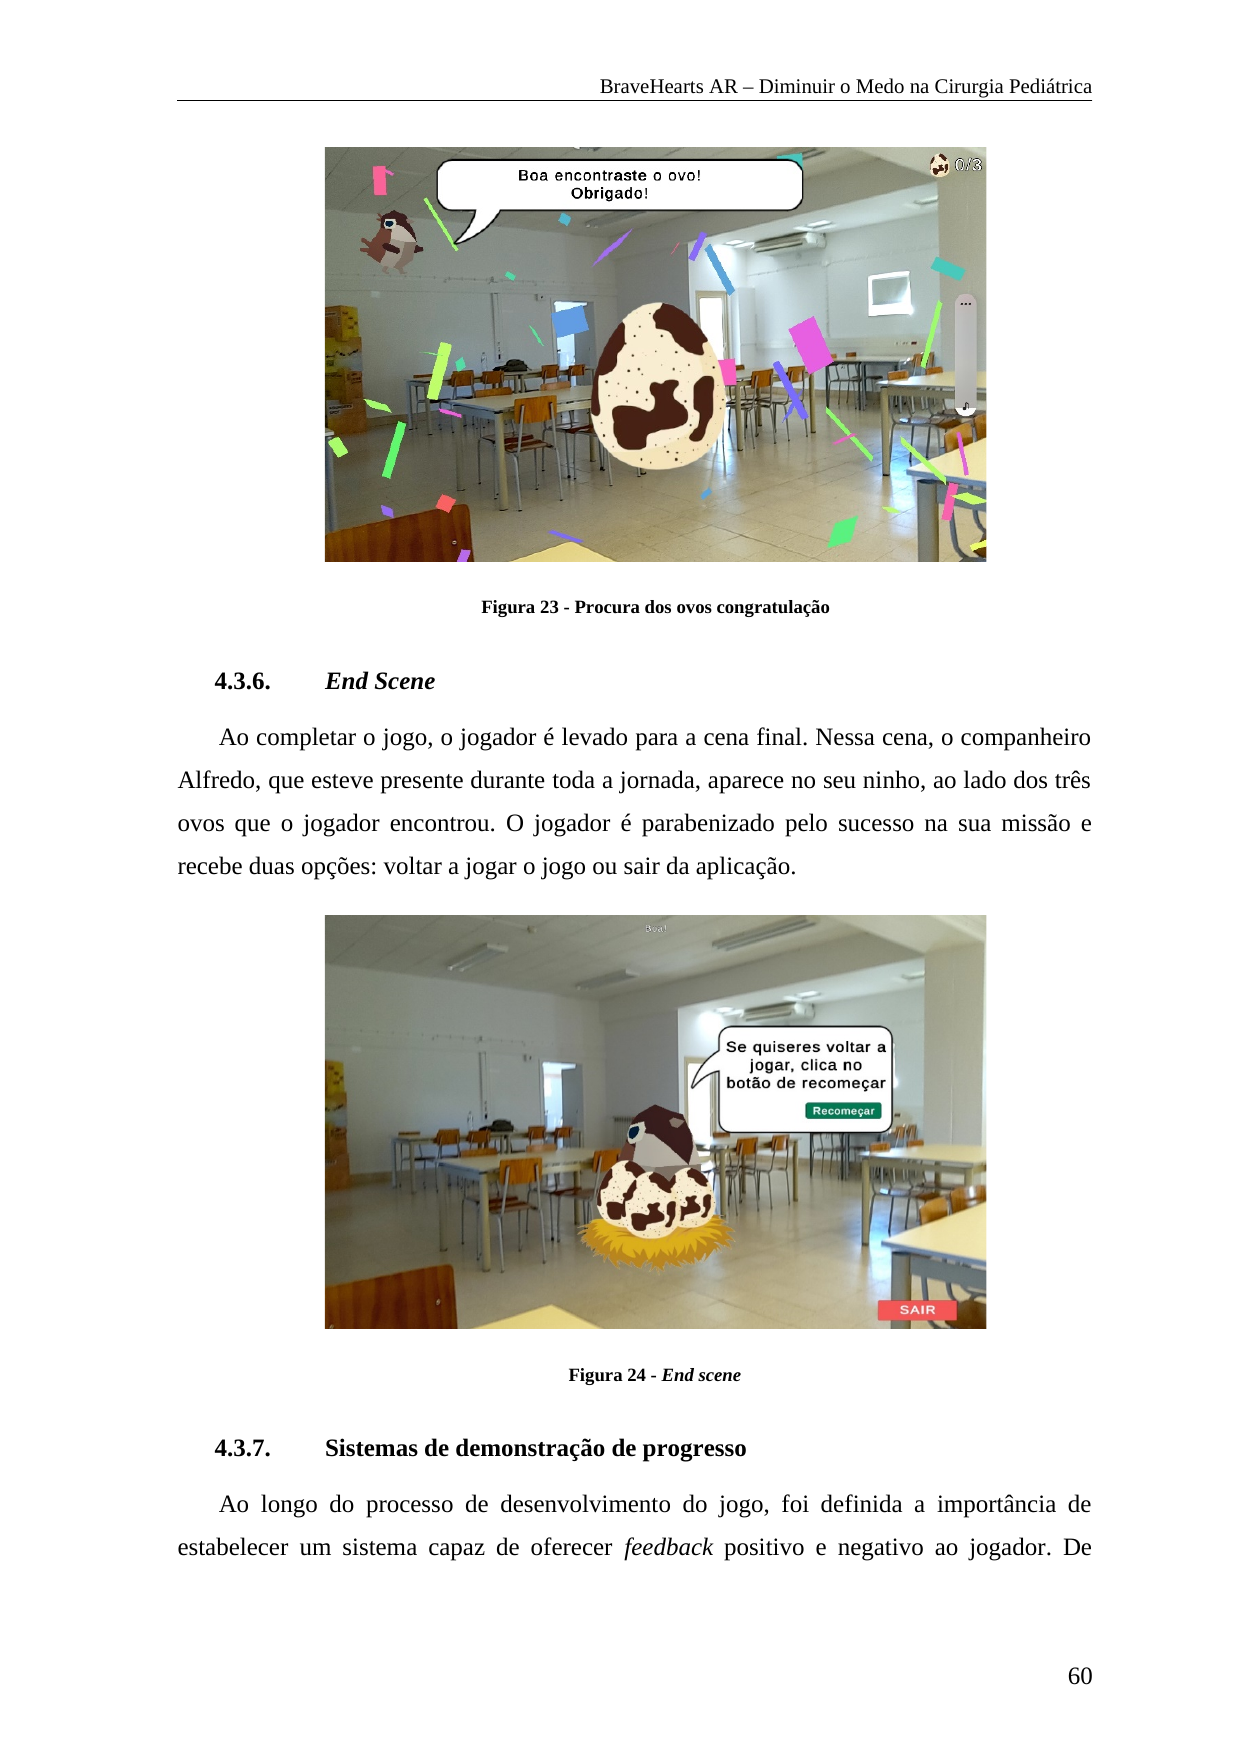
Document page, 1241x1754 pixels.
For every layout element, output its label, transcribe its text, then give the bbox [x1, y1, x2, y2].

picture [324, 915, 987, 1329]
text Figura 23 - Procura dos ovos congratulação [177, 596, 1092, 618]
text Ao completar o jogo, o jogador é levado para a cena final. Nessa cena, o companheiro Alfredo, que esteve presente durante toda a jornada, aparece no seu ninho, ao lado dos três ovos que o jogador encontrou. O jogador é parabenizado pelo sucesso na sua missão e recebe duas opções: voltar a jogar o jogo ou sair da aplicação. [177, 722, 1092, 880]
text Figura 24 - End scene [177, 1364, 1092, 1385]
picture [324, 147, 987, 562]
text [177, 1489, 1092, 1561]
subtitle End Scene [214, 666, 1092, 695]
subtitle Sistemas de demonstração de progresso [214, 1433, 1092, 1462]
